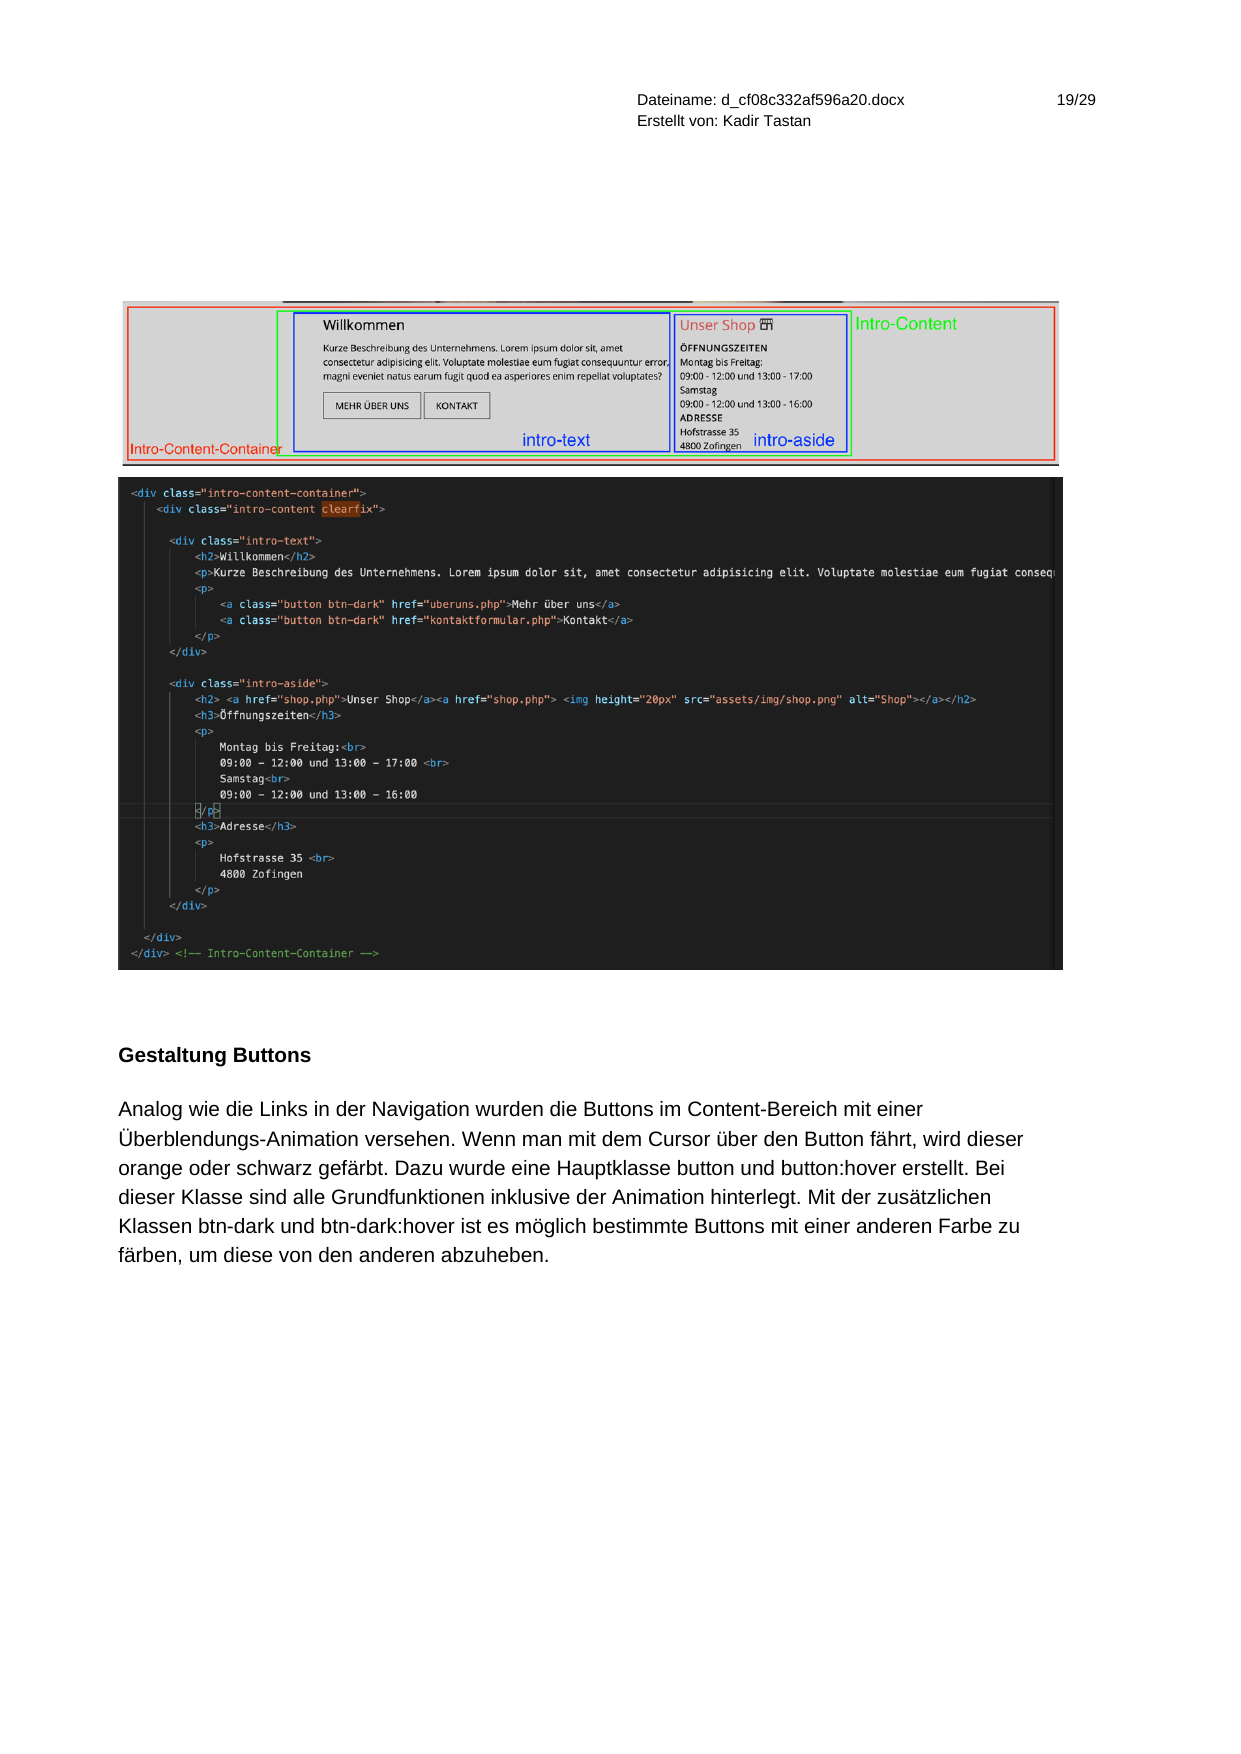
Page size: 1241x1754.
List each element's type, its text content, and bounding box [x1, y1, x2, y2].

text Analog wie die Links in der Navigation wurden die Buttons im Content-Bereich mit einer Überblendungs-Animation versehen. Wenn man mit dem Cursor über den Button fährt, wird dieser orange oder schwarz gefärbt. Dazu wurde eine Hauptklasse button und button:hover erstellt. Bei dieser Klasse sind alle Grundfunktionen inklusive der Animation hinterlegt. Mit der zusätzlichen Klassen btn-dark und btn-dark:hover ist es möglich bestimmte Buttons mit einer anderen Farbe zu färben, um diese von den anderen abzuheben. [118, 1093, 1063, 1268]
picture [118, 477, 1063, 970]
subtitle Gestaltung Buttons [118, 1039, 1063, 1068]
picture [118, 301, 1063, 466]
